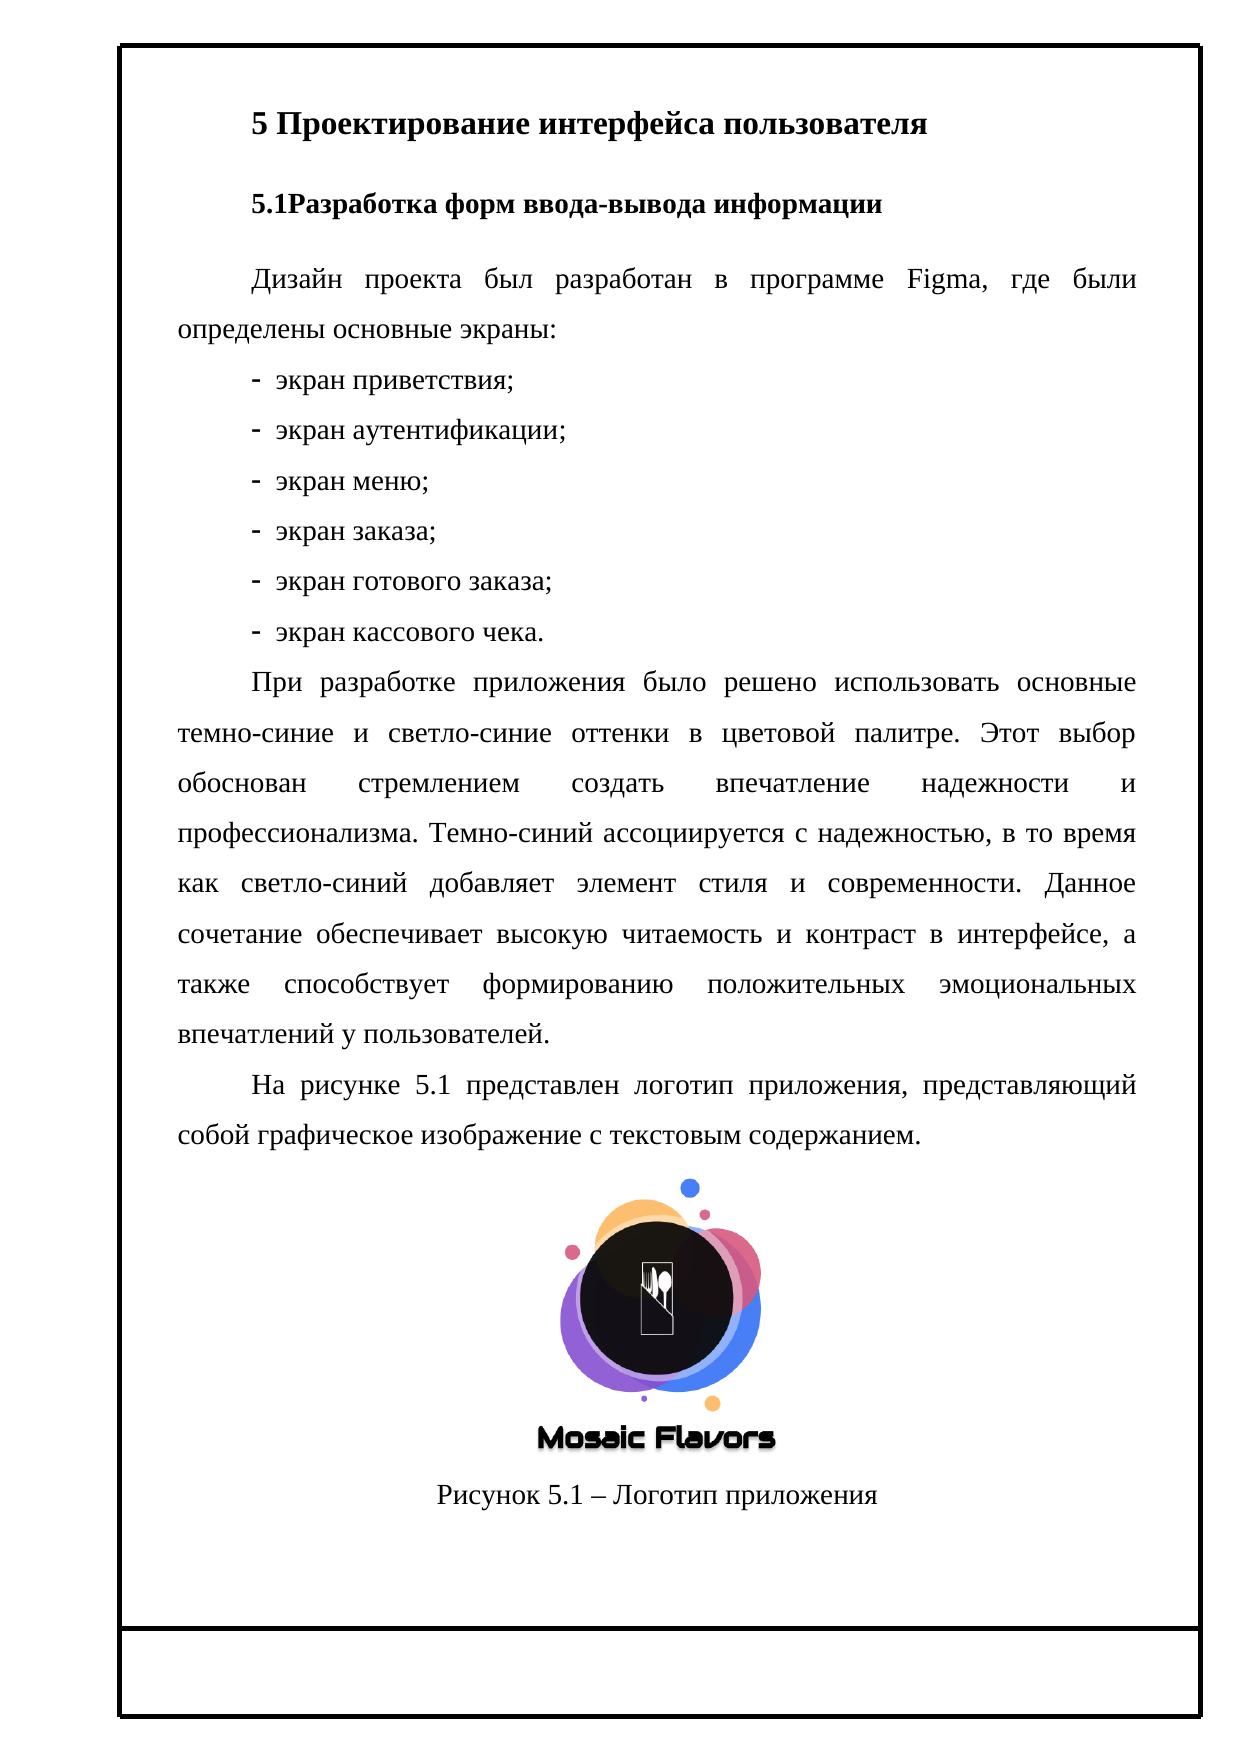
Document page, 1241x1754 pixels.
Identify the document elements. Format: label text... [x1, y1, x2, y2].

text При разработке приложения было решено использовать основные темно-синие и светло-синие оттенки в цветовой палитре. Этот выбор обоснован стремлением создать впечатление надежности и профессионализма. Темно-синий ассоциируется с надежностью, в то время как светло-синий добавляет элемент стиля и современности. Данное сочетание обеспечивает высокую читаемость и контраст в интерфейсе, а также способствует формированию положительных эмоциональных впечатлений у пользователей. [177, 664, 1137, 1050]
list экран кассового чека. [177, 614, 1137, 648]
list экран готового заказа; [177, 563, 1137, 597]
list экран приветствия; [177, 362, 1137, 396]
text На рисунке 5.1 представлен логотип приложения, представляющий собой графическое изображение с текстовым содержанием. [177, 1067, 1137, 1151]
list экран меню; [177, 463, 1137, 496]
text Рисунок 5.1 – Логотип приложения [177, 1477, 1137, 1511]
subtitle 5 Проектирование интерфейса пользователя [177, 103, 1152, 142]
text Дизайн проекта был разработан в программе Figma, где были определены основные экраны: [177, 261, 1137, 345]
list экран заказа; [177, 513, 1137, 547]
picture [507, 1167, 808, 1461]
subtitle 5.1Разработка форм ввода-вывода информации [177, 186, 1137, 219]
list экран аутентификации; [177, 412, 1137, 446]
